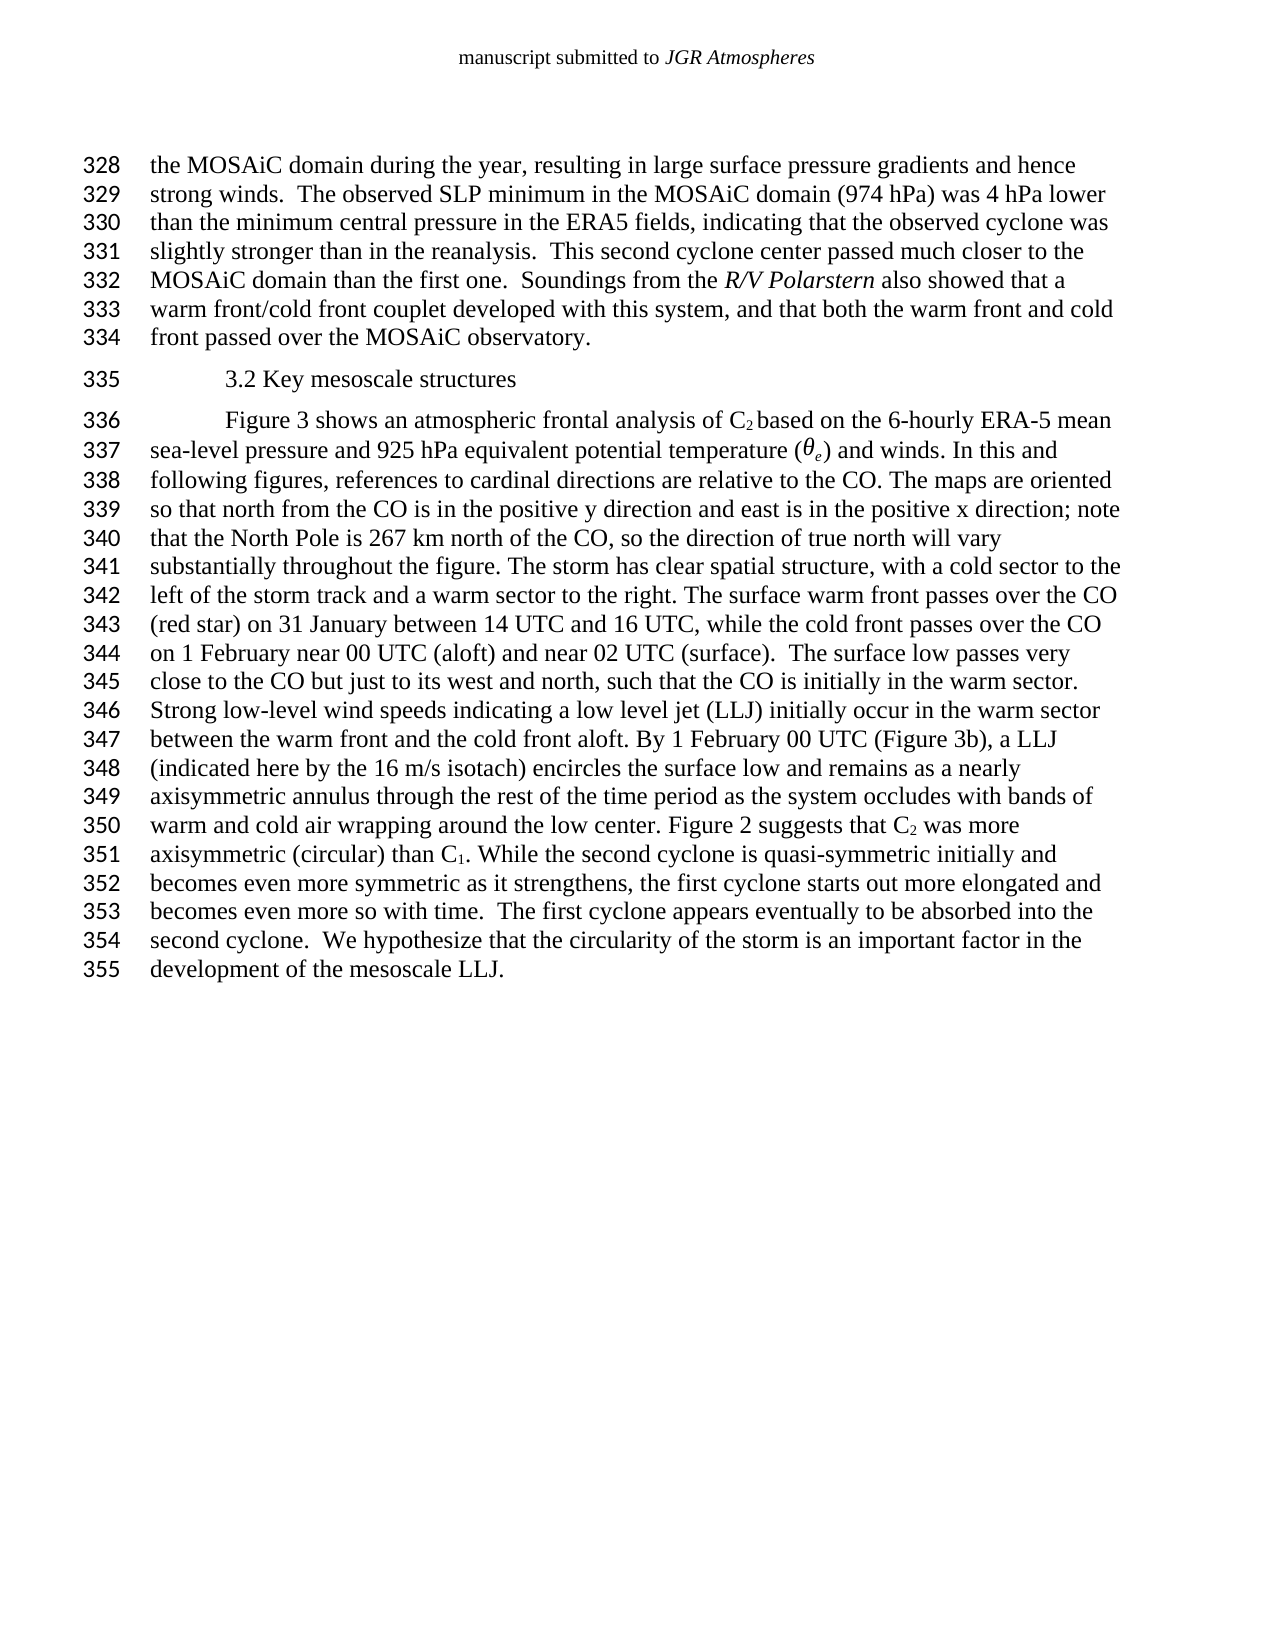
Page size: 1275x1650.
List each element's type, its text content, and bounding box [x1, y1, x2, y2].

text 3.2 Key mesoscale structures [150, 364, 1125, 392]
text Figure 3 shows an atmospheric frontal analysis of C2 based on the 6-hourly ERA-5 mean sea-level pressure and 925 hPa equivalent potential temperature () and winds. In this and following figures, references to cardinal directions are relative to the CO. The maps are oriented so that north from the CO is in the positive y direction and east is in the positive x direction; note that the North Pole is 267 km north of the CO, so the direction of true north will vary substantially throughout the figure. The storm has clear spatial structure, with a cold sector to the left of the storm track and a warm sector to the right. The surface warm front passes over the CO (red star) on 31 January between 14 UTC and 16 UTC, while the cold front passes over the CO on 1 February near 00 UTC (aloft) and near 02 UTC (surface). The surface low passes very close to the CO but just to its west and north, such that the CO is initially in the warm sector. Strong low-level wind speeds indicating a low level jet (LLJ) initially occur in the warm sector between the warm front and the cold front aloft. By 1 February 00 UTC (Figure 3b), a LLJ (indicated here by the 16 m/s isotach) encircles the surface low and remains as a nearly axisymmetric annulus through the rest of the time period as the system occludes with bands of warm and cold air wrapping around the low center. Figure 2 suggests that C2 was more axisymmetric (circular) than C1. While the second cyclone is quasi-symmetric initially and becomes even more symmetric as it strengthens, the first cyclone starts out more elongated and becomes even more so with time. The first cyclone appears eventually to be absorbed into the second cyclone. We hypothesize that the circularity of the storm is an important factor in the development of the mesoscale LLJ. [150, 405, 1125, 983]
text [150, 150, 1125, 351]
